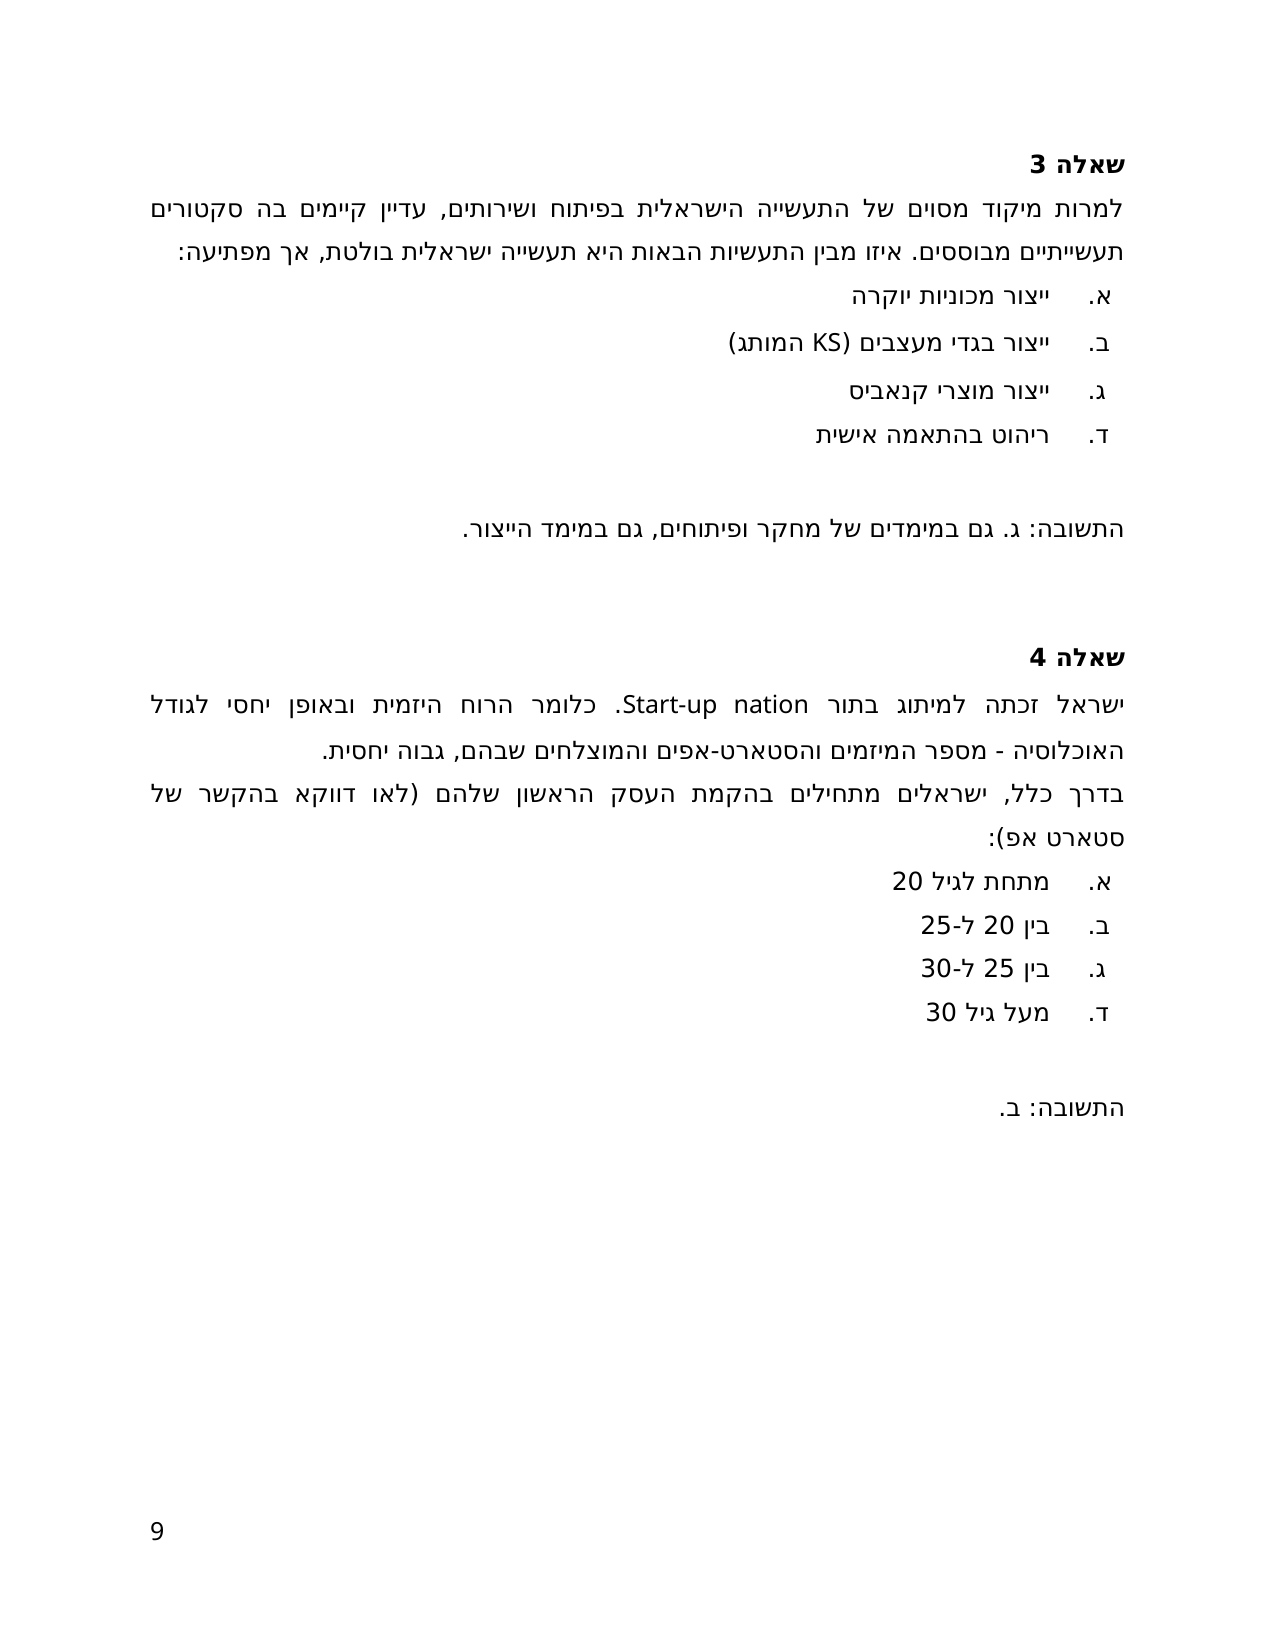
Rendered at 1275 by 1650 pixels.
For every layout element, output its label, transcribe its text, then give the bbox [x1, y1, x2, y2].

list בין 20 ל-25 [150, 911, 1087, 940]
list ייצור מכוניות יוקרה [150, 281, 1087, 310]
list ייצור מוצרי קנאביס [150, 376, 1087, 405]
text ישראל זכתה למיתוג בתור Start-up nation. כלומר הרוח היזמית ובאופן יחסי לגודל האוכלוסיה - מספר המיזמים והסטארט-אפים והמוצלחים שבהם, גבוה יחסית. [150, 687, 1125, 765]
text התשובה: ג. גם במימדים של מחקר ופיתוחים, גם במימד הייצור. [150, 514, 1125, 544]
list בין 25 ל-30 [150, 954, 1087, 984]
list מתחת לגיל 20 [150, 867, 1087, 896]
text שאלה 4 [150, 643, 1125, 673]
text שאלה 3 [150, 150, 1125, 179]
text למרות מיקוד מסוים של התעשייה הישראלית בפיתוח ושירותים, עדיין קיימים בה סקטורים תעשייתיים מבוססים. איזו מבין התעשיות הבאות היא תעשייה ישראלית בולטת, אך מפתיעה: [150, 194, 1125, 267]
list ייצור בגדי מעצבים (KS המותג) [150, 325, 1087, 359]
text בדרך כלל, ישראלים מתחילים בהקמת העסק הראשון שלהם (לאו דווקא בהקשר של סטארט אפ): [150, 779, 1125, 852]
list ריהוט בהתאמה אישית [150, 420, 1087, 449]
text התשובה: ב. [150, 1093, 1125, 1122]
list מעל גיל 30 [150, 998, 1087, 1027]
